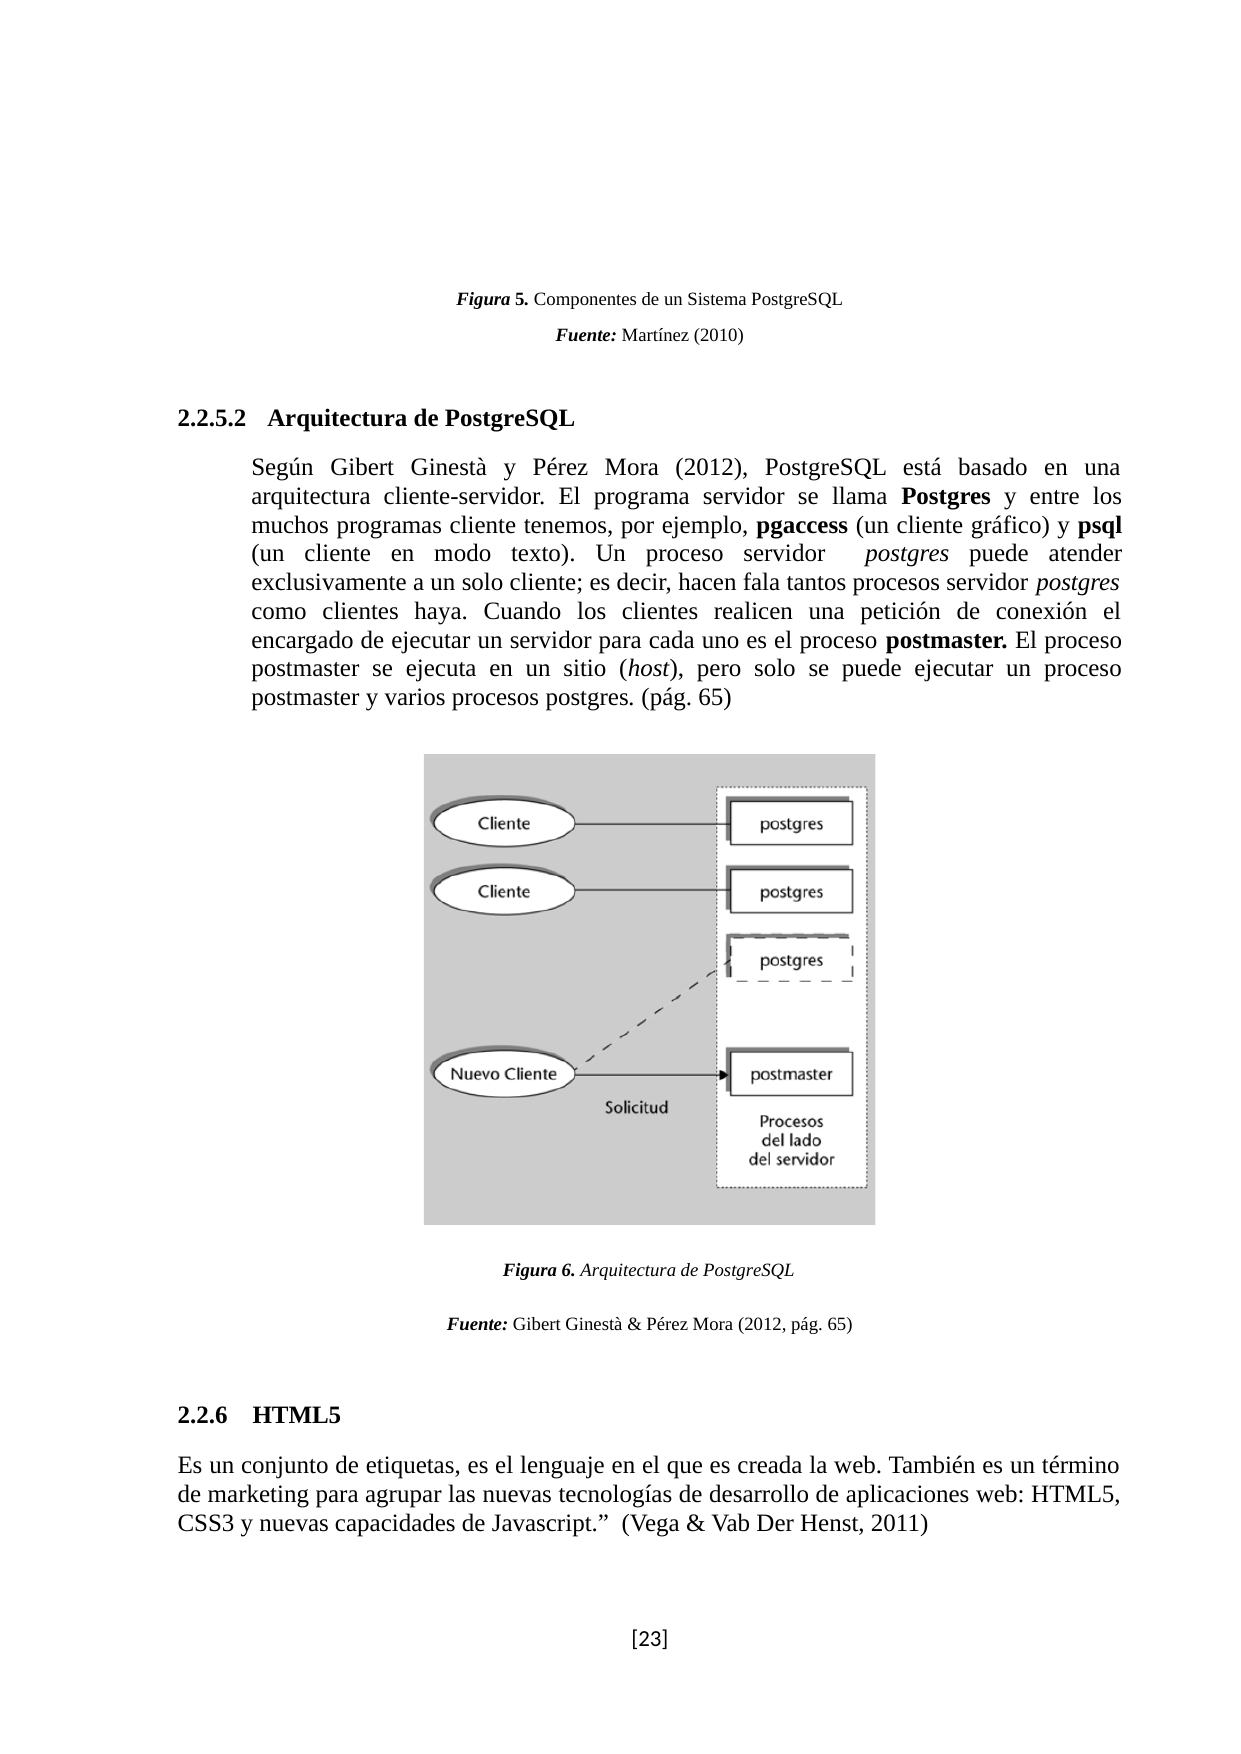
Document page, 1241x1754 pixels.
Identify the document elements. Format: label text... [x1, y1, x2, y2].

text Es un conjunto de etiquetas, es el lenguaje en el que es creada la web. También es un término de marketing para agrupar las nuevas tecnologías de desarrollo de aplicaciones web: HTML5, CSS3 y nuevas capacidades de Javascript.” [177, 1450, 1122, 1536]
subtitle HTML5 [177, 1401, 1122, 1429]
picture [423, 754, 876, 1225]
subtitle Arquitectura de PostgreSQL [177, 403, 1122, 431]
text Según Gibert Ginestà y Pérez Mora (2012), PostgreSQL está basado en una arquitectura cliente-servidor. El programa servidor se llama Postgres y entre los muchos programas cliente tenemos, por ejemplo, pgaccess (un cliente gráfico) y psql (un cliente en modo texto). Un proceso servidor postgres puede atender exclusivamente a un solo cliente; es decir, hacen fala tantos procesos servidor postgres como clientes haya. Cuando los clientes realicen una petición de conexión el encargado de ejecutar un servidor para cada uno es el proceso postmaster. El proceso postmaster se ejecuta en un sitio (host), pero solo se puede ejecutar un proceso postmaster y varios procesos postgres. [251, 452, 1122, 711]
